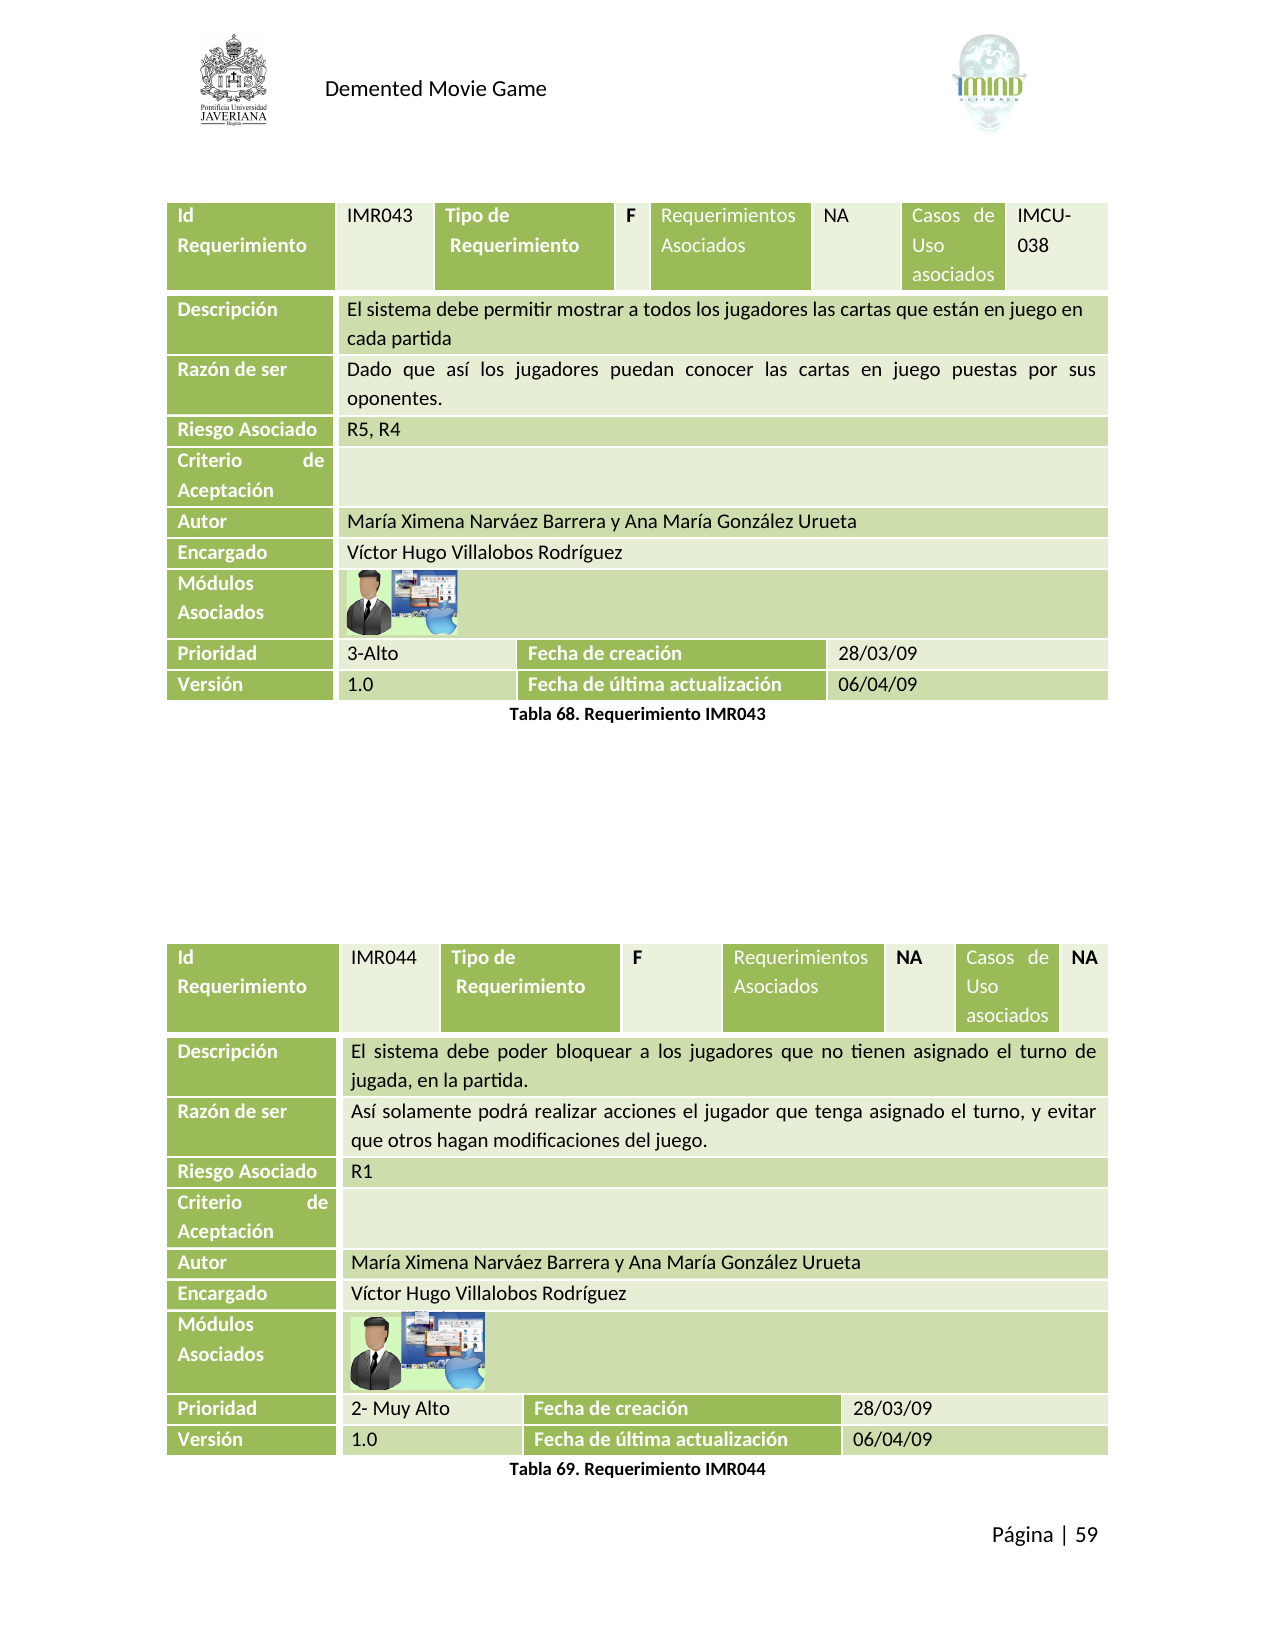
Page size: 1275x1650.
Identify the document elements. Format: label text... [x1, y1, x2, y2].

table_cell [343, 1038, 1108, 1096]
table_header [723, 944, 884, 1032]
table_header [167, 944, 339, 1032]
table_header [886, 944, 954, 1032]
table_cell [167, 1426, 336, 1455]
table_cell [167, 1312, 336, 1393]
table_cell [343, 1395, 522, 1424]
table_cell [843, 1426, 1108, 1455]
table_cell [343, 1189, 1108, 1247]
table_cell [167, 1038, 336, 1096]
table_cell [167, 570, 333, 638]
text Tabla 69. Requerimiento IMR044 [177, 1457, 1098, 1480]
text Tabla 68. Requerimiento IMR043 [177, 702, 1098, 725]
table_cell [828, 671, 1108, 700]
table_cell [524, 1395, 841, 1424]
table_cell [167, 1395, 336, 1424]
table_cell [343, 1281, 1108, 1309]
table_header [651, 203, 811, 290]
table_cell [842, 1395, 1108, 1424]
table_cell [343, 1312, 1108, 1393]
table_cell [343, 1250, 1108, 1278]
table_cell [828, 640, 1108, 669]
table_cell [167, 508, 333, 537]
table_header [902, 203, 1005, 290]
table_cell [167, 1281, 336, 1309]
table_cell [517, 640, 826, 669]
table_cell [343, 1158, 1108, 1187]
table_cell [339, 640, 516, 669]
picture [951, 34, 1033, 138]
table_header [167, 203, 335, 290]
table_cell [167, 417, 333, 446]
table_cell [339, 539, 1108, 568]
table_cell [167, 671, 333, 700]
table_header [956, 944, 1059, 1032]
picture [350, 1311, 485, 1390]
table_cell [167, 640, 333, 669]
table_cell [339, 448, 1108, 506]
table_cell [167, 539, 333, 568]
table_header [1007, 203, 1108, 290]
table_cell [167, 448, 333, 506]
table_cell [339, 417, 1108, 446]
picture [346, 570, 458, 635]
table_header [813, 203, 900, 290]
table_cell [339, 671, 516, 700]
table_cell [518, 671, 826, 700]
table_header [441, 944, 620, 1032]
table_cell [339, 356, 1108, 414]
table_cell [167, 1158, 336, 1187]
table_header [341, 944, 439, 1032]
picture [200, 34, 267, 126]
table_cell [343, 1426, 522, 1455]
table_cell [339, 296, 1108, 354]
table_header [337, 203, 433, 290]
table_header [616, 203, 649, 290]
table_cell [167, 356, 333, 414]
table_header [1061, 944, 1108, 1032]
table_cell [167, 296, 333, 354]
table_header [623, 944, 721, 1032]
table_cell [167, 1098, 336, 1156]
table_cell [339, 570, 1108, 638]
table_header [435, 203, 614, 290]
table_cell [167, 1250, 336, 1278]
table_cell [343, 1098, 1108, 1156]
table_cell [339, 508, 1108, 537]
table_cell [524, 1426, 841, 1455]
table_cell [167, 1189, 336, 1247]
